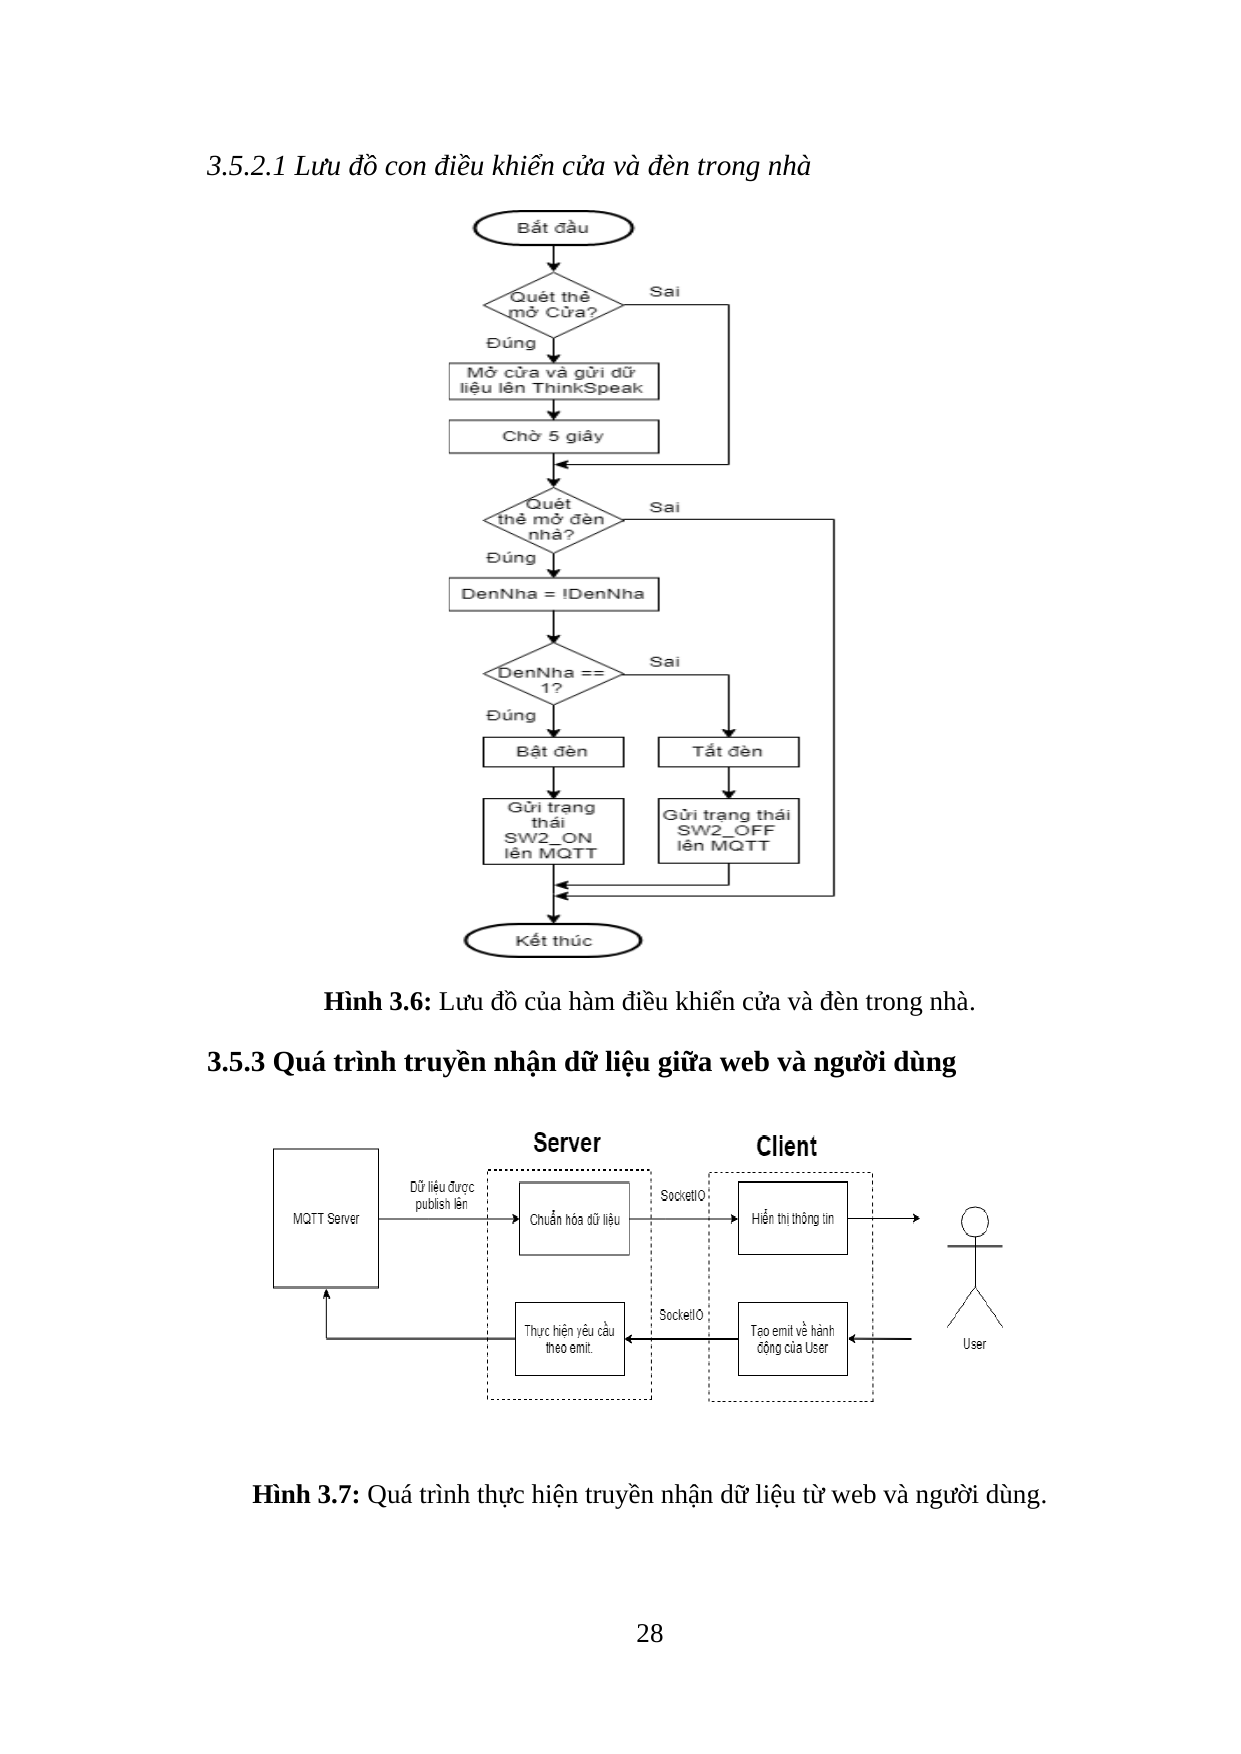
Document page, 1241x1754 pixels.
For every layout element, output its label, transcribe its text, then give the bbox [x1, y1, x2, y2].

text Hình 3.6: Lưu đồ của hàm điều khiển cửa và đèn trong nhà. [207, 985, 1092, 1017]
text Hình 3.7: Quá trình thực hiện truyền nhận dữ liệu từ web và người dùng. [207, 1478, 1092, 1509]
subtitle 3.5.3 Quá trình truyền nhận dữ liệu giữa web và người dùng [207, 1044, 1092, 1078]
picture [273, 1107, 1027, 1450]
picture [448, 210, 851, 958]
subtitle 3.5.2.1 Lưu đồ con điều khiển cửa và đèn trong nhà [207, 148, 1092, 181]
